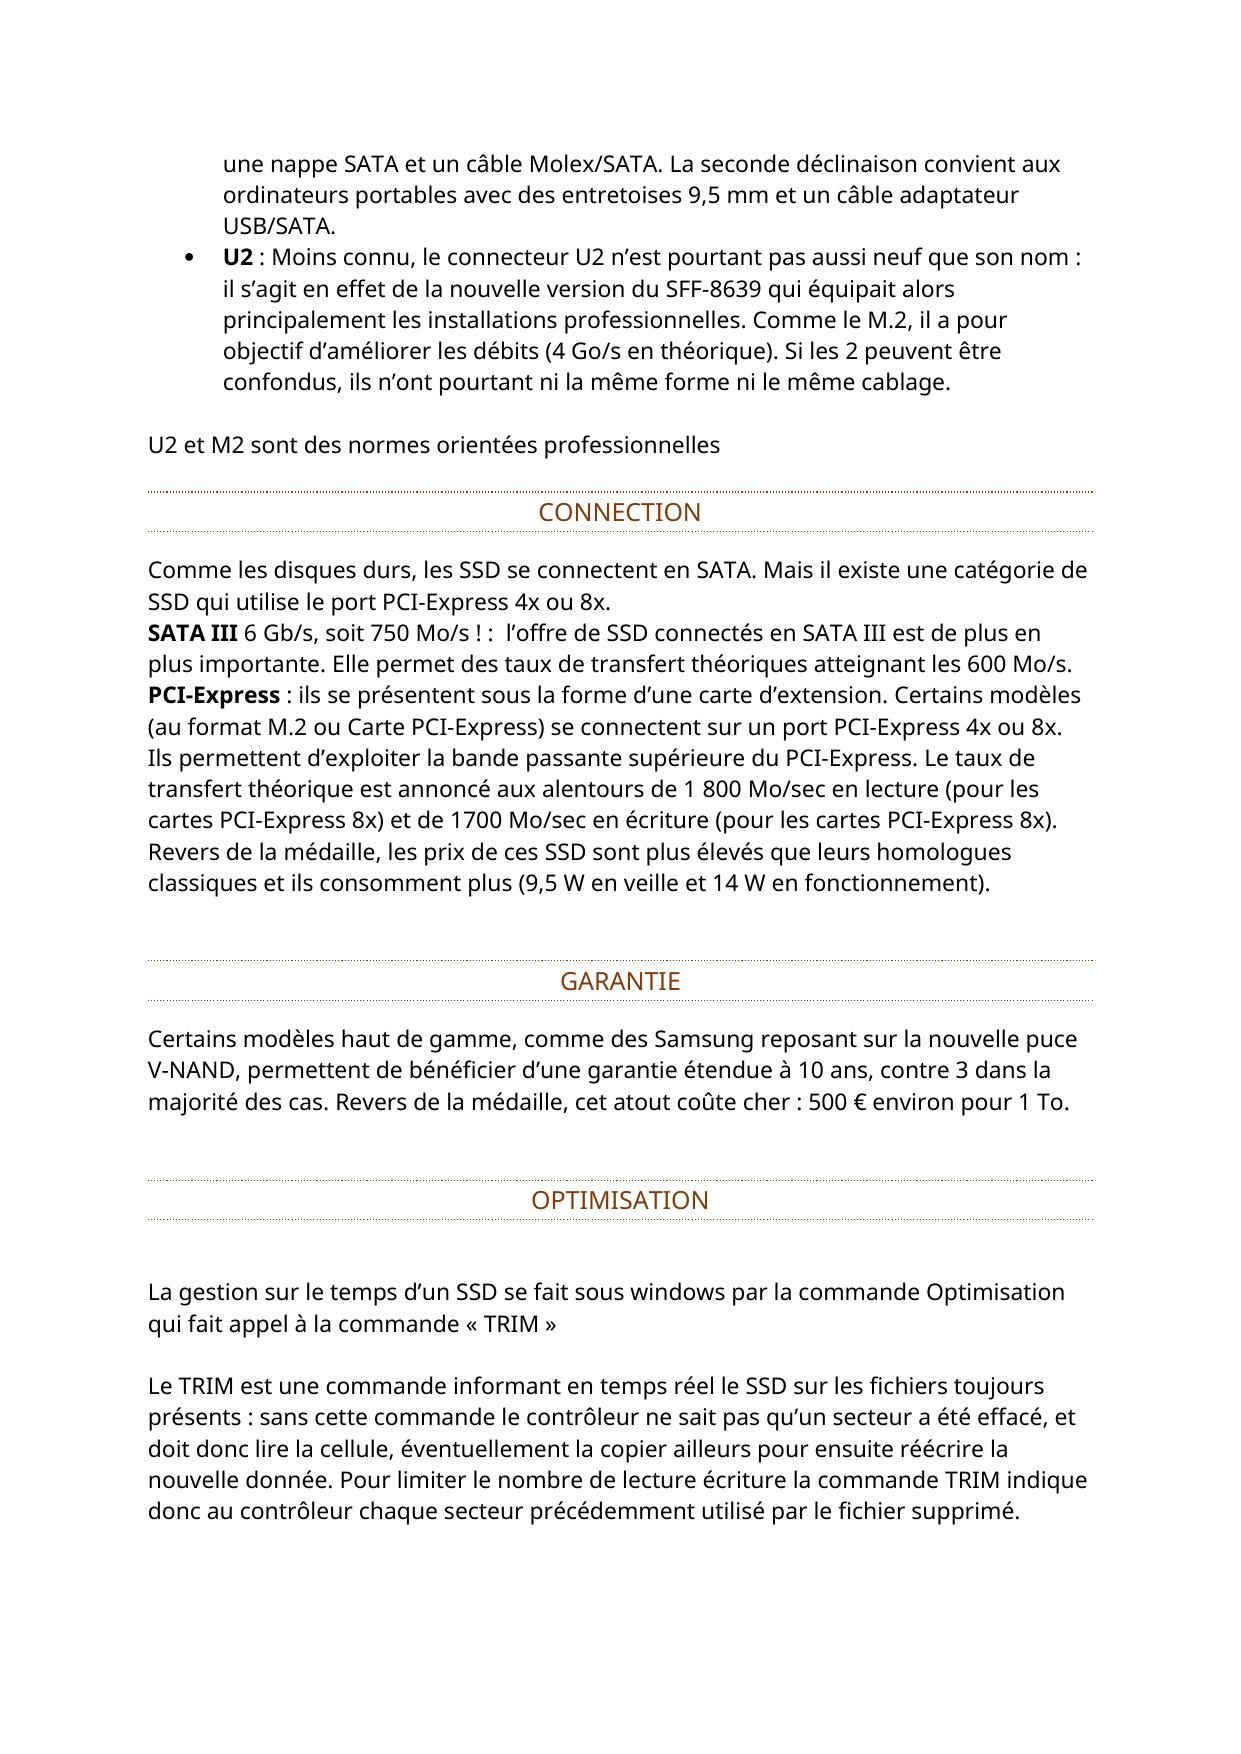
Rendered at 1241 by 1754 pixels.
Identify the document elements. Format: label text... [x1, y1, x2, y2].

subtitle Connection [148, 491, 1093, 532]
text SATA III 6 Gb/s, soit 750 Mo/s ! : l’offre de SSD connectés en SATA III est de plus en plus importante. Elle permet des taux de transfert théoriques atteignant les 600 Mo/s. [148, 617, 1093, 679]
text Certains modèles haut de gamme, comme des Samsung reposant sur la nouvelle puce V-NAND, permettent de bénéficier d’une garantie étendue à 10 ans, contre 3 dans la majorité des cas. Revers de la médaille, cet atout coûte cher : 500 € environ pour 1 To. [148, 1023, 1093, 1117]
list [185, 148, 1093, 241]
text Le TRIM est une commande informant en temps réel le SSD sur les fichiers toujours présents : sans cette commande le contrôleur ne sait pas qu’un secteur a été effacé, et doit donc lire la cellule, éventuellement la copier ailleurs pour ensuite réécrire la nouvelle donnée. Pour limiter le nombre de lecture écriture la commande TRIM indique donc au contrôleur chaque secteur précédemment utilisé par le fichier supprimé. [148, 1370, 1093, 1526]
text Comme les disques durs, les SSD se connectent en SATA. Mais il existe une catégorie de SSD qui utilise le port PCI-Express 4x ou 8x. [148, 554, 1093, 617]
text La gestion sur le temps d’un SSD se fait sous windows par la commande Optimisation qui fait appel à la commande « TRIM » [148, 1276, 1093, 1339]
text PCI-Express : ils se présentent sous la forme d’une carte d’extension. Certains modèles (au format M.2 ou Carte PCI-Express) se connectent sur un port PCI-Express 4x ou 8x. Ils permettent d’exploiter la bande passante supérieure du PCI-Express. Le taux de transfert théorique est annoncé aux alentours de 1 800 Mo/sec en lecture (pour les cartes PCI-Express 8x) et de 1700 Mo/sec en écriture (pour les cartes PCI-Express 8x). Revers de la médaille, les prix de ces SSD sont plus élevés que leurs homologues classiques et ils consomment plus (9,5 W en veille et 14 W en fonctionnement). [148, 679, 1093, 898]
list U2 : Moins connu, le connecteur U2 n’est pourtant pas aussi neuf que son nom : il s’agit en effet de la nouvelle version du SFF-8639 qui équipait alors principalement les installations professionnelles. Comme le M.2, il a pour objectif d’améliorer les débits (4 Go/s en théorique). Si les 2 peuvent être confondus, ils n’ont pourtant ni la même forme ni le même cablage. [185, 241, 1093, 398]
subtitle GARANTIE [148, 960, 1093, 1001]
subtitle Optimisation [148, 1179, 1093, 1220]
text U2 et M2 sont des normes orientées professionnelles [148, 429, 1093, 460]
